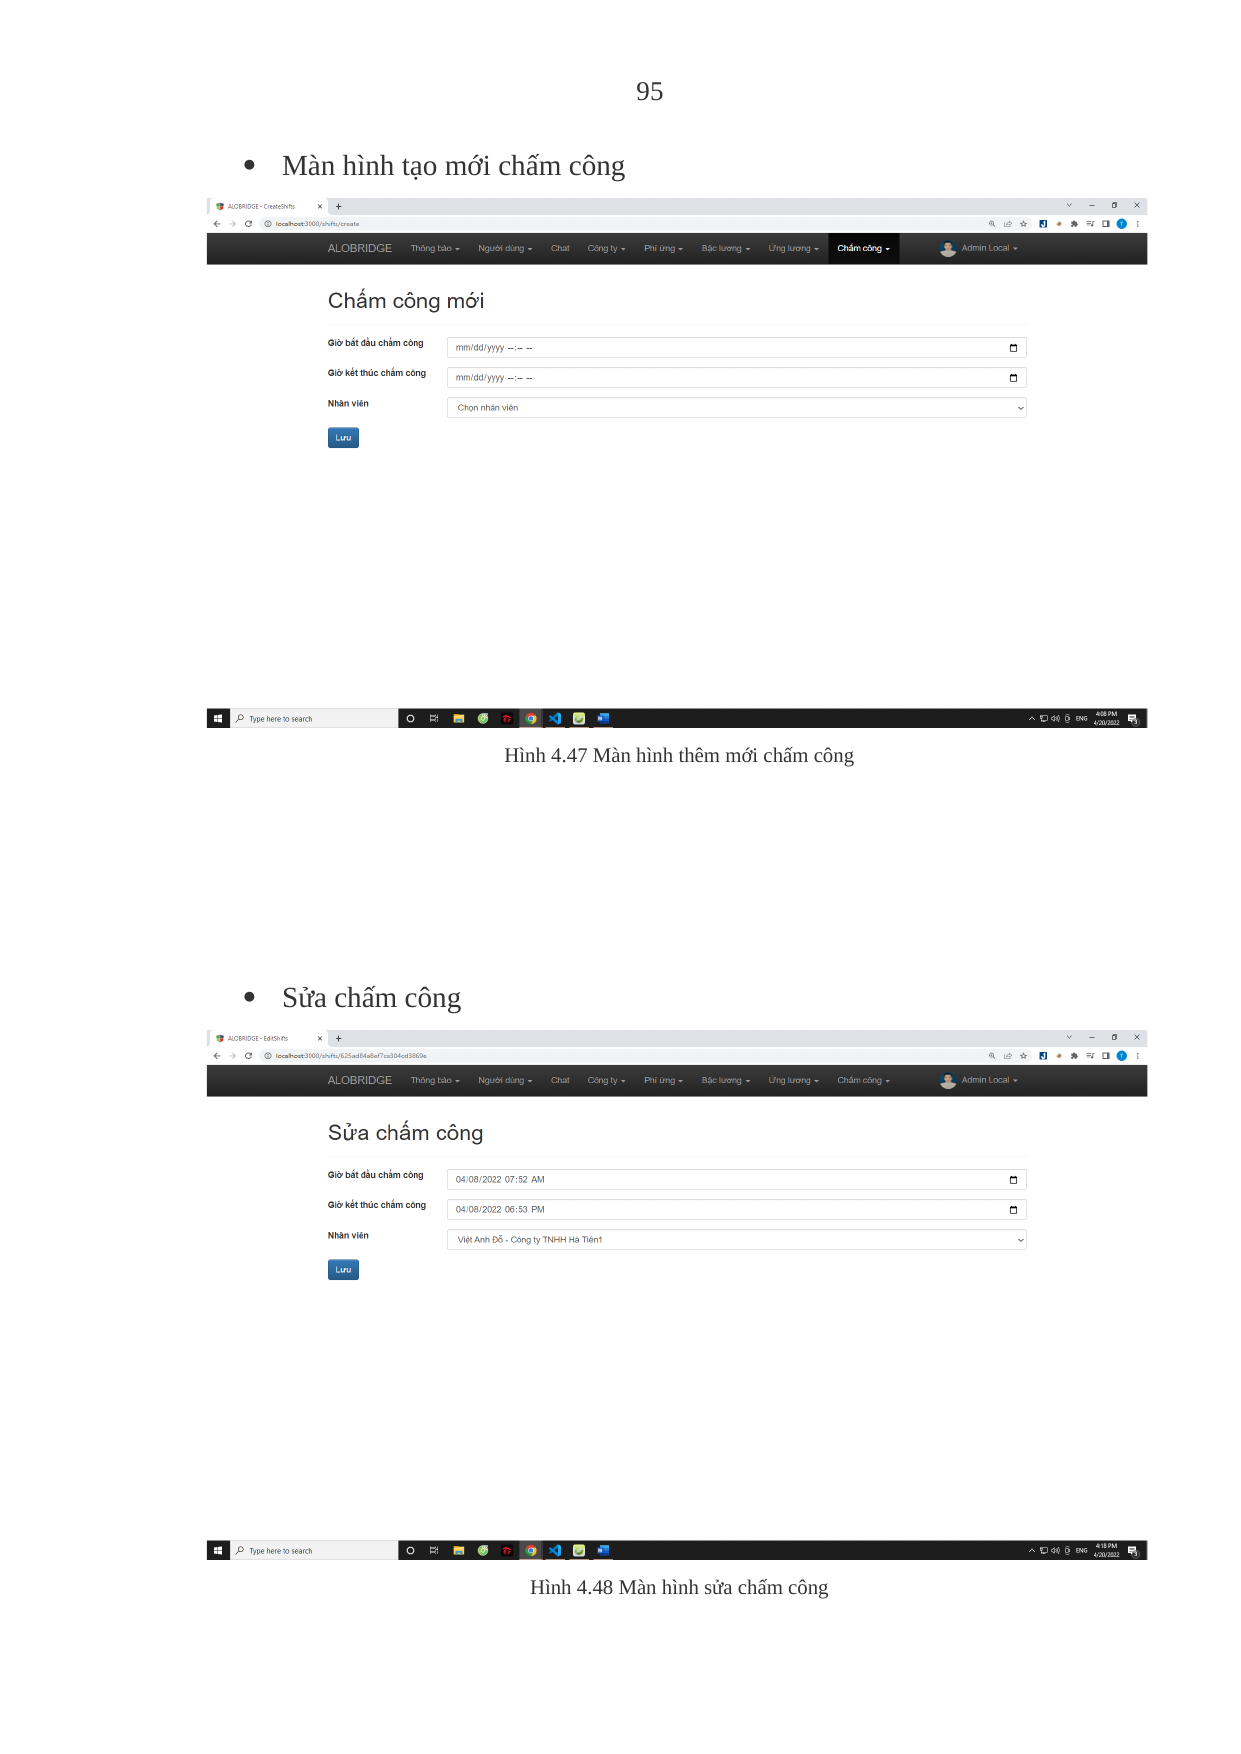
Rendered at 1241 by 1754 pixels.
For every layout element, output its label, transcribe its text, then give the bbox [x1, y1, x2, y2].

list Màn hình tạo mới chấm công [244, 148, 1152, 181]
picture [206, 198, 1148, 728]
list Sửa chấm công [244, 980, 1152, 1014]
picture [206, 1030, 1148, 1560]
